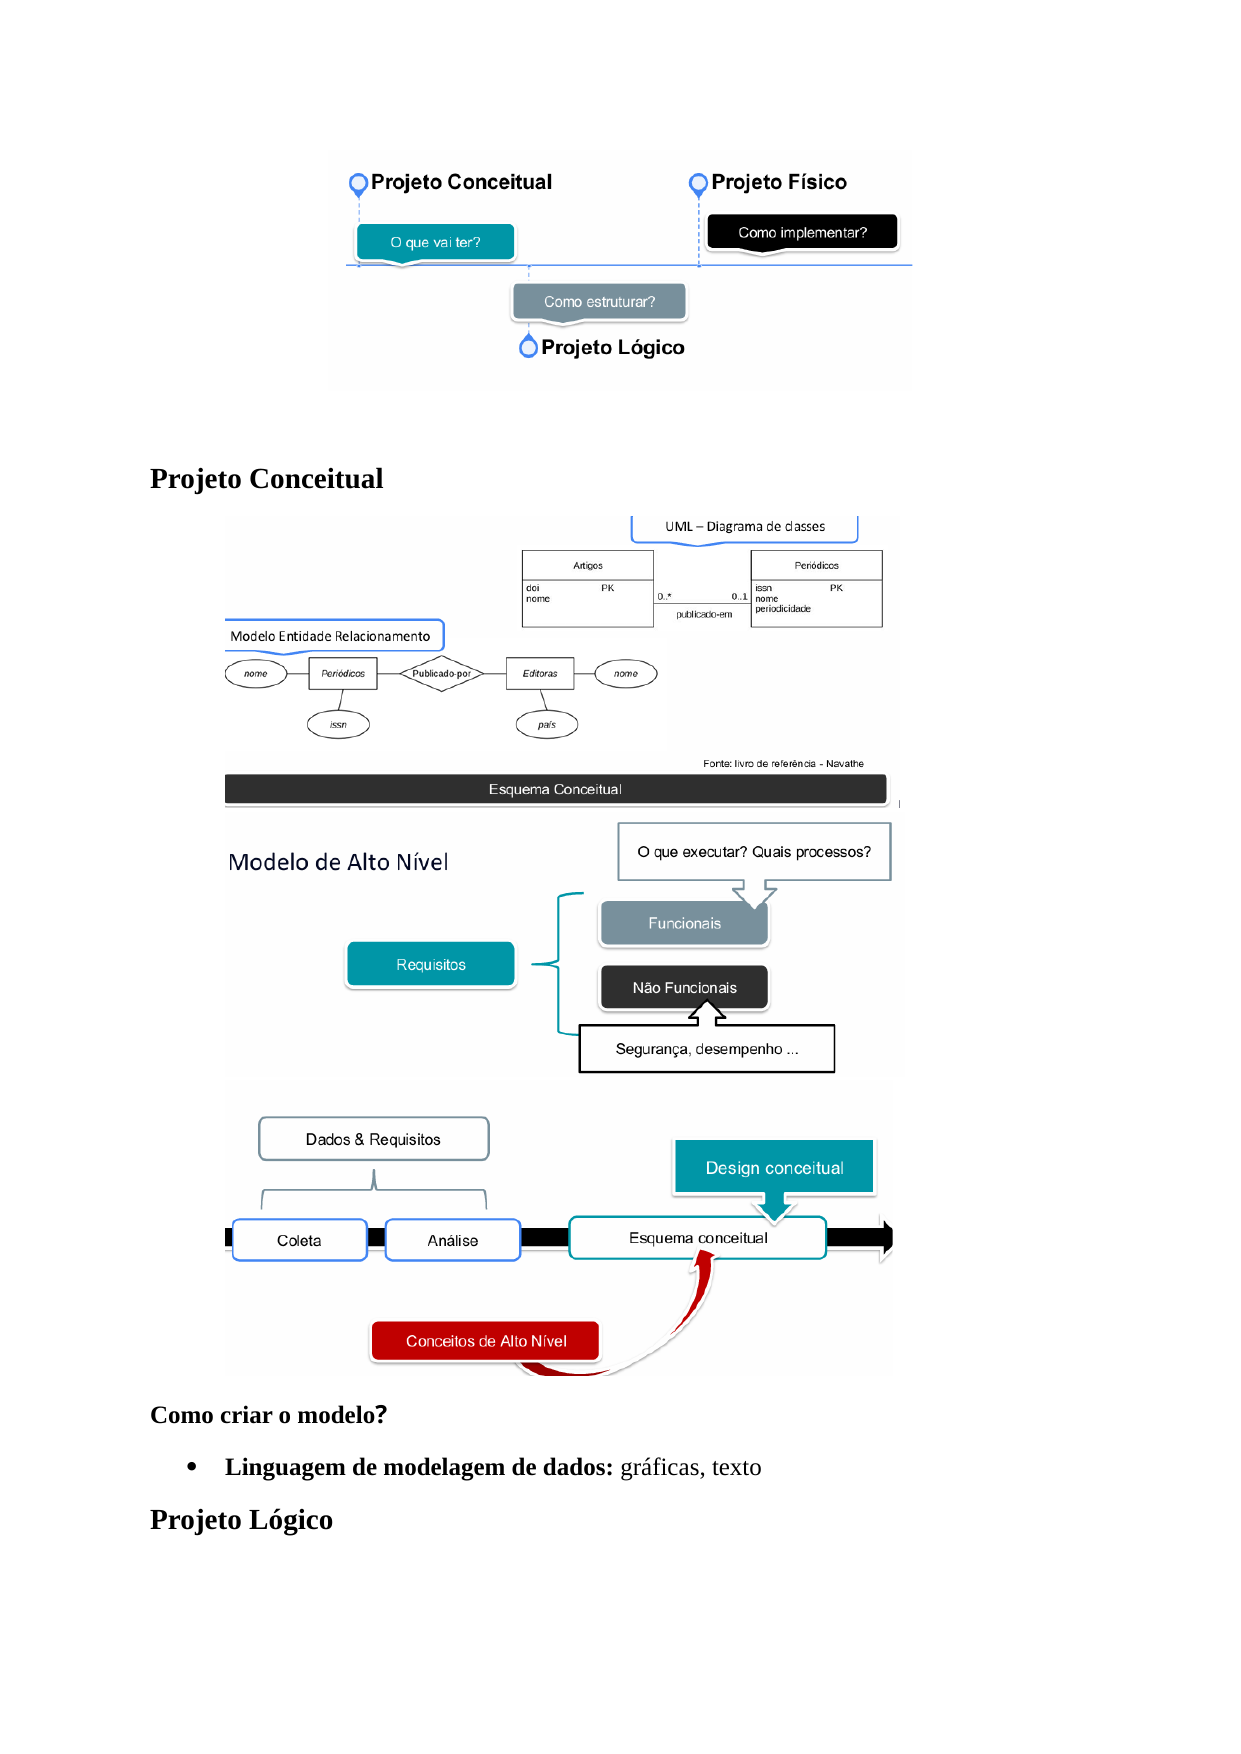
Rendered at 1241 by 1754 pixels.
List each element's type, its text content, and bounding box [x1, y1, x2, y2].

picture [225, 516, 900, 808]
picture [225, 1080, 893, 1376]
text Como criar o modelo? [150, 1397, 1090, 1431]
subtitle Projeto Conceitual [150, 461, 1090, 495]
picture [327, 150, 913, 391]
picture [225, 812, 905, 1077]
list Linguagem de modelagem de dados: gráficas, texto [187, 1452, 1090, 1481]
subtitle Projeto Lógico [150, 1502, 1090, 1536]
